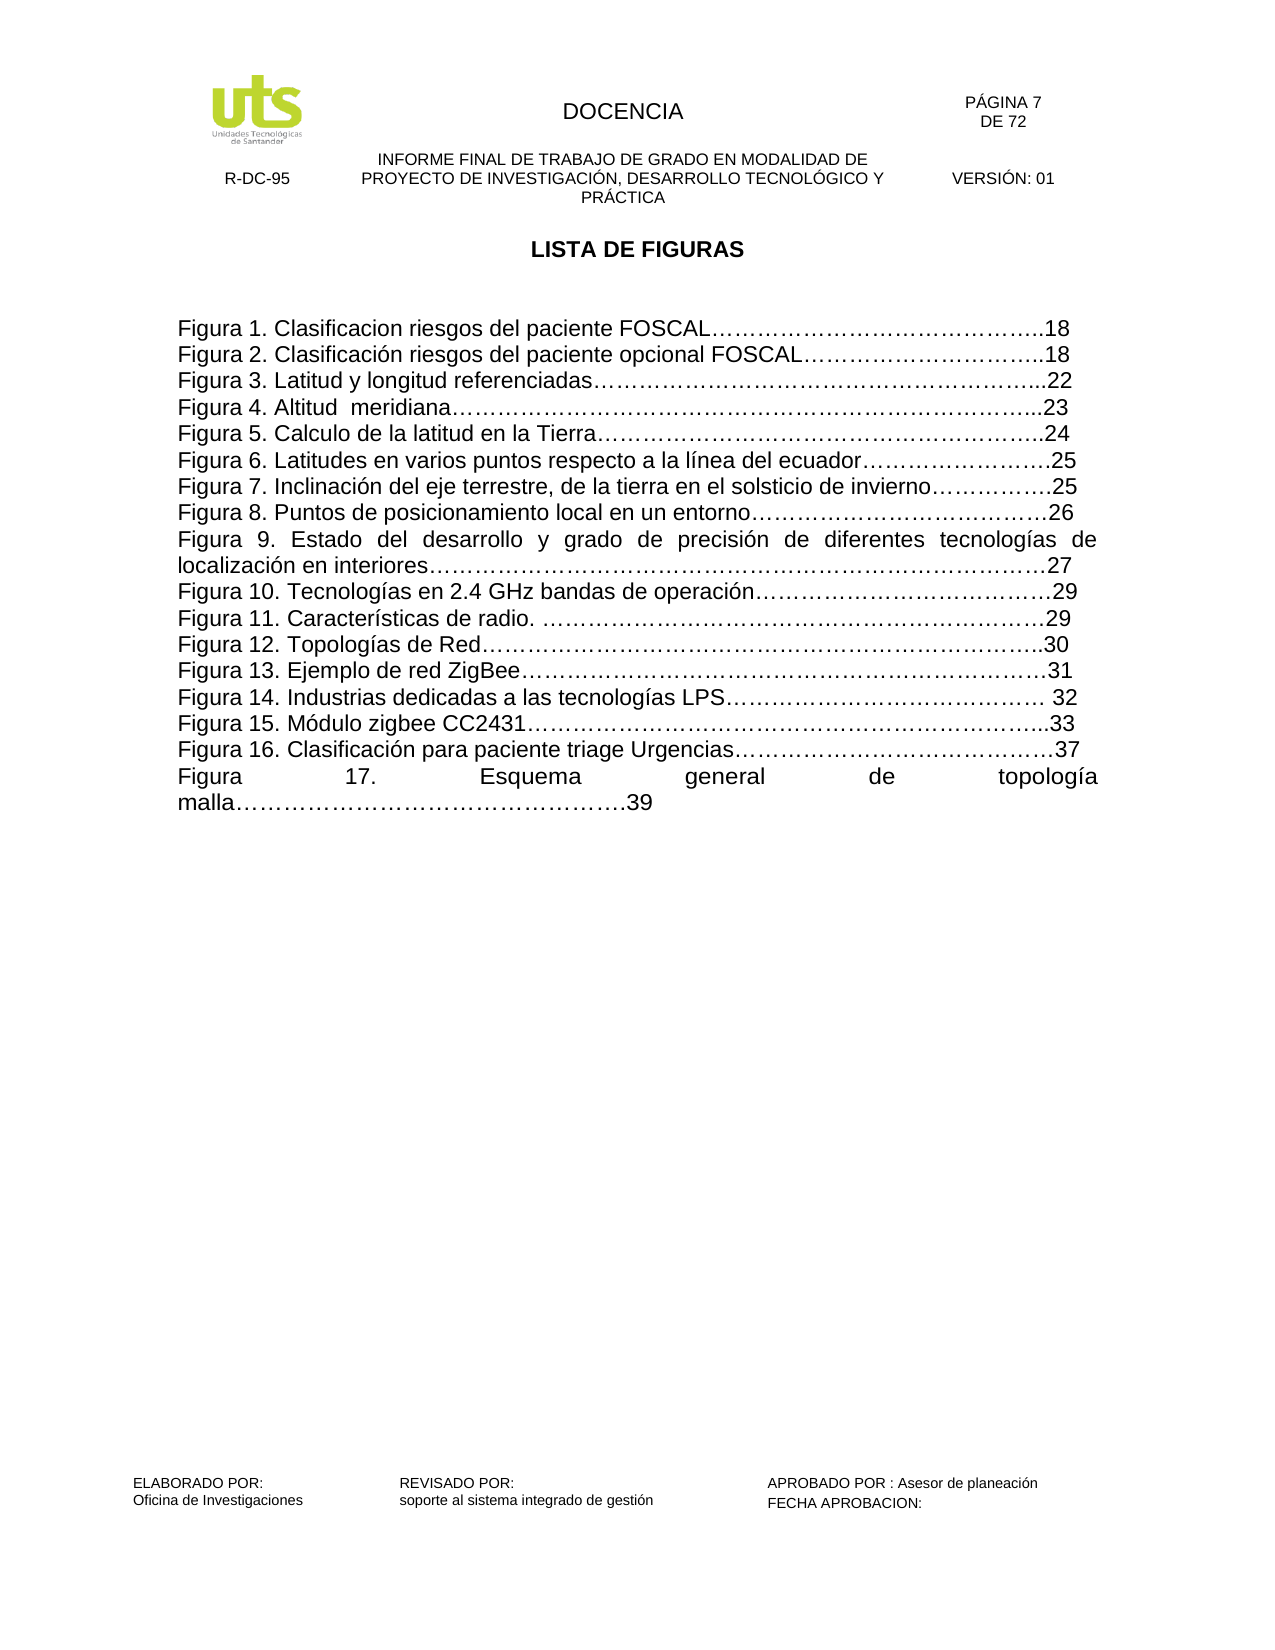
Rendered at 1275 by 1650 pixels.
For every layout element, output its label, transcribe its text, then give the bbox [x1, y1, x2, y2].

text LISTA DE FIGURAS [177, 236, 1098, 262]
text Figura 8. Puntos de posicionamiento local en un entorno…………………………………26 [177, 499, 1098, 526]
text Figura 13. Ejemplo de red ZigBee……………………………………………………………31 [177, 657, 1098, 684]
text Figura 4. Altitud meridiana…………………………………………………………………...23 [177, 394, 1098, 420]
text Figura 7. Inclinación del eje terrestre, de la tierra en el solsticio de invierno…………….25 [177, 473, 1098, 499]
text Figura 17. Esquema general de topología malla………………………………………….39 [177, 763, 1098, 816]
text Figura 10. Tecnologías en 2.4 GHz bandas de operación…………………………………29 [177, 578, 1098, 605]
text Figura 15. Módulo zigbee CC2431…………………………………………………………...33 [177, 710, 1098, 736]
text Figura 11. Características de radio. …………………………………………………………29 [177, 605, 1098, 631]
text Figura 1. Clasificacion riesgos del paciente FOSCAL……………………………………..18 [177, 315, 1098, 341]
text Figura 6. Latitudes en varios puntos respecto a la línea del ecuador…………………….25 [177, 447, 1098, 473]
text Figura 9. Estado del desarrollo y grado de precisión de diferentes tecnologías de localización en interiores………………………………………………………………………27 [177, 526, 1098, 578]
text Figura 16. Clasificación para paciente triage Urgencias……………………………………37 [177, 736, 1098, 763]
text Figura 3. Latitud y longitud referenciadas…………………………………………………...22 [177, 367, 1098, 394]
text Figura 2. Clasificación riesgos del paciente opcional FOSCAL…………………………..18 [177, 341, 1098, 367]
picture [212, 75, 302, 144]
text Figura 5. Calculo de la latitud en la Tierra…………………………………………………..24 [177, 420, 1098, 447]
text Figura 12. Topologías de Red………………………………………………………………..30 [177, 631, 1098, 657]
text Figura 14. Industrias dedicadas a las tecnologías LPS…………………………………… 32 [177, 684, 1098, 710]
